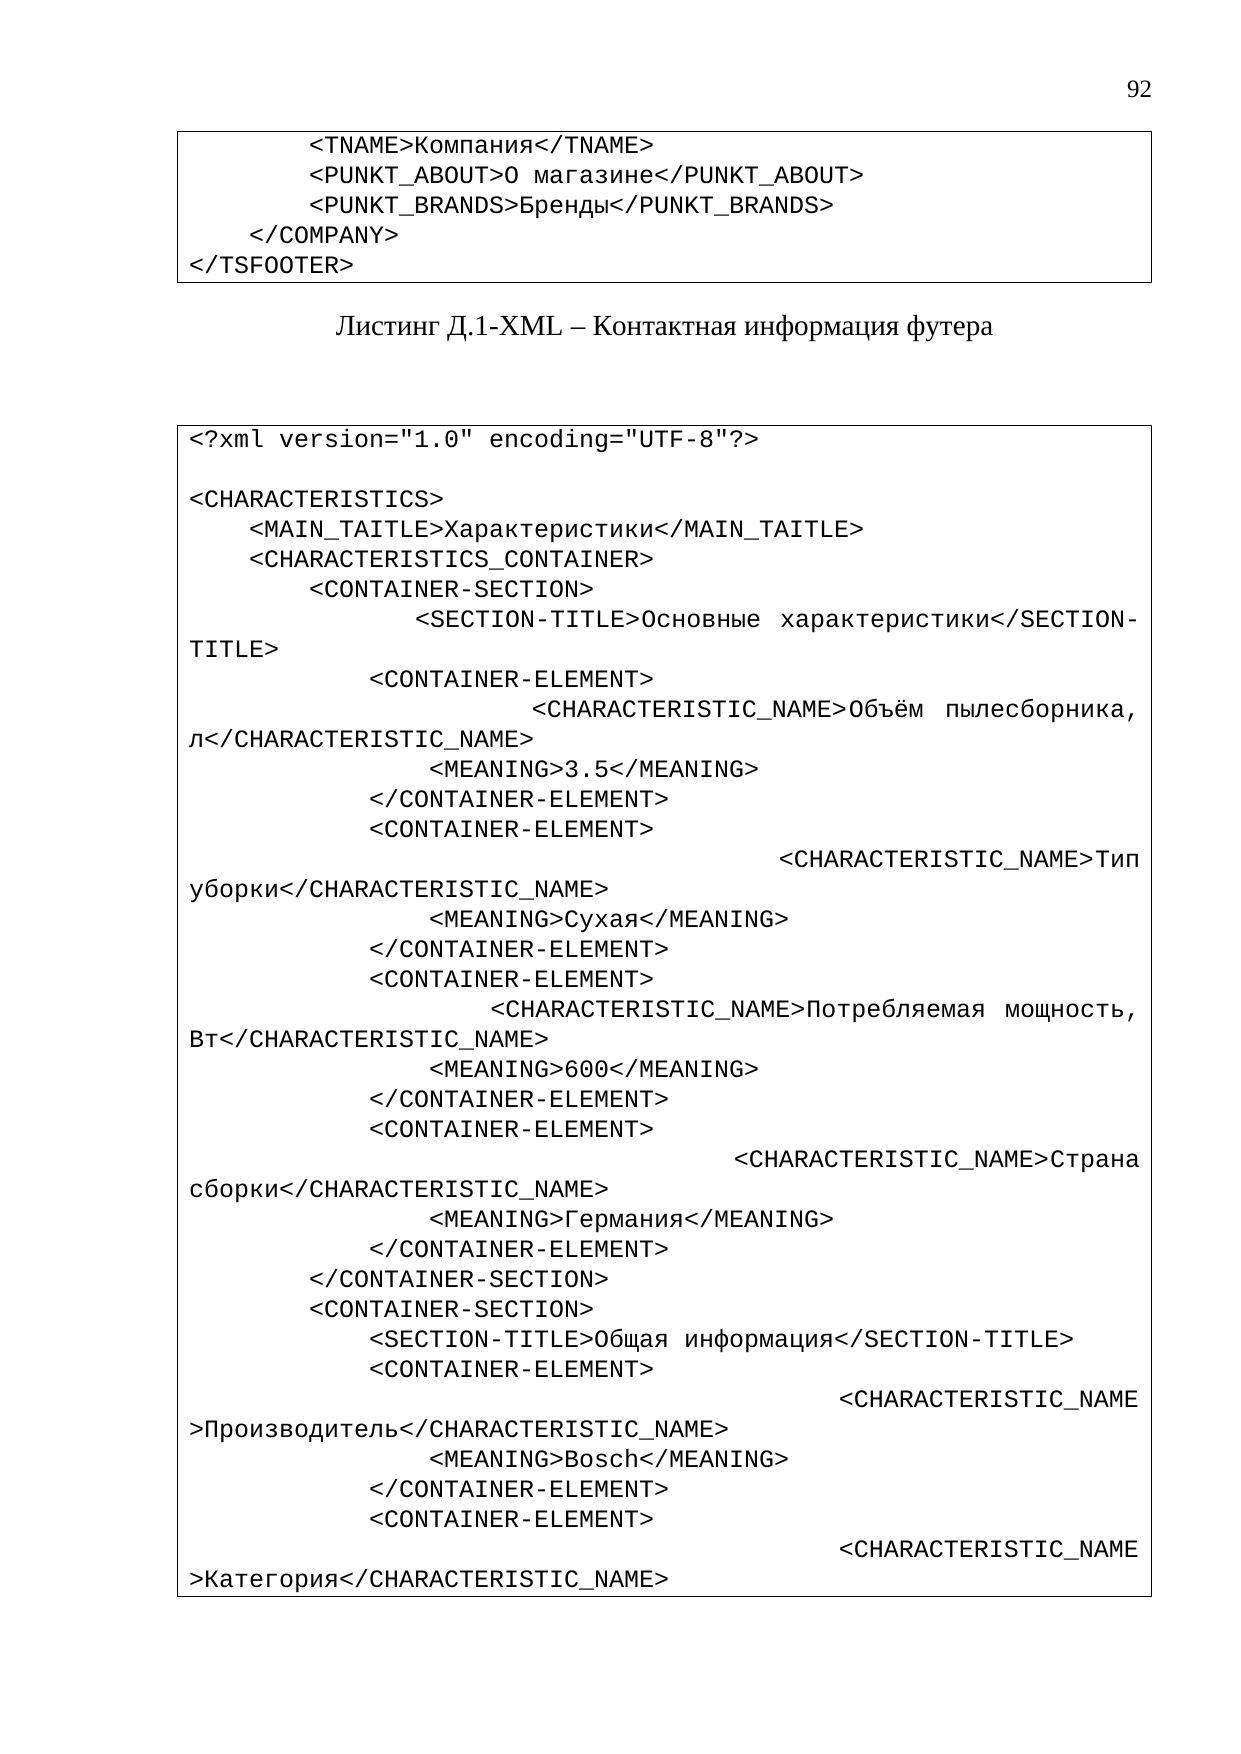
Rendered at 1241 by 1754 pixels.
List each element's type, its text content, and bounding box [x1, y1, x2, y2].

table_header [178, 132, 1151, 282]
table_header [178, 426, 1151, 1596]
text Листинг Д.1-XML – Контактная информация футера [177, 308, 1152, 342]
